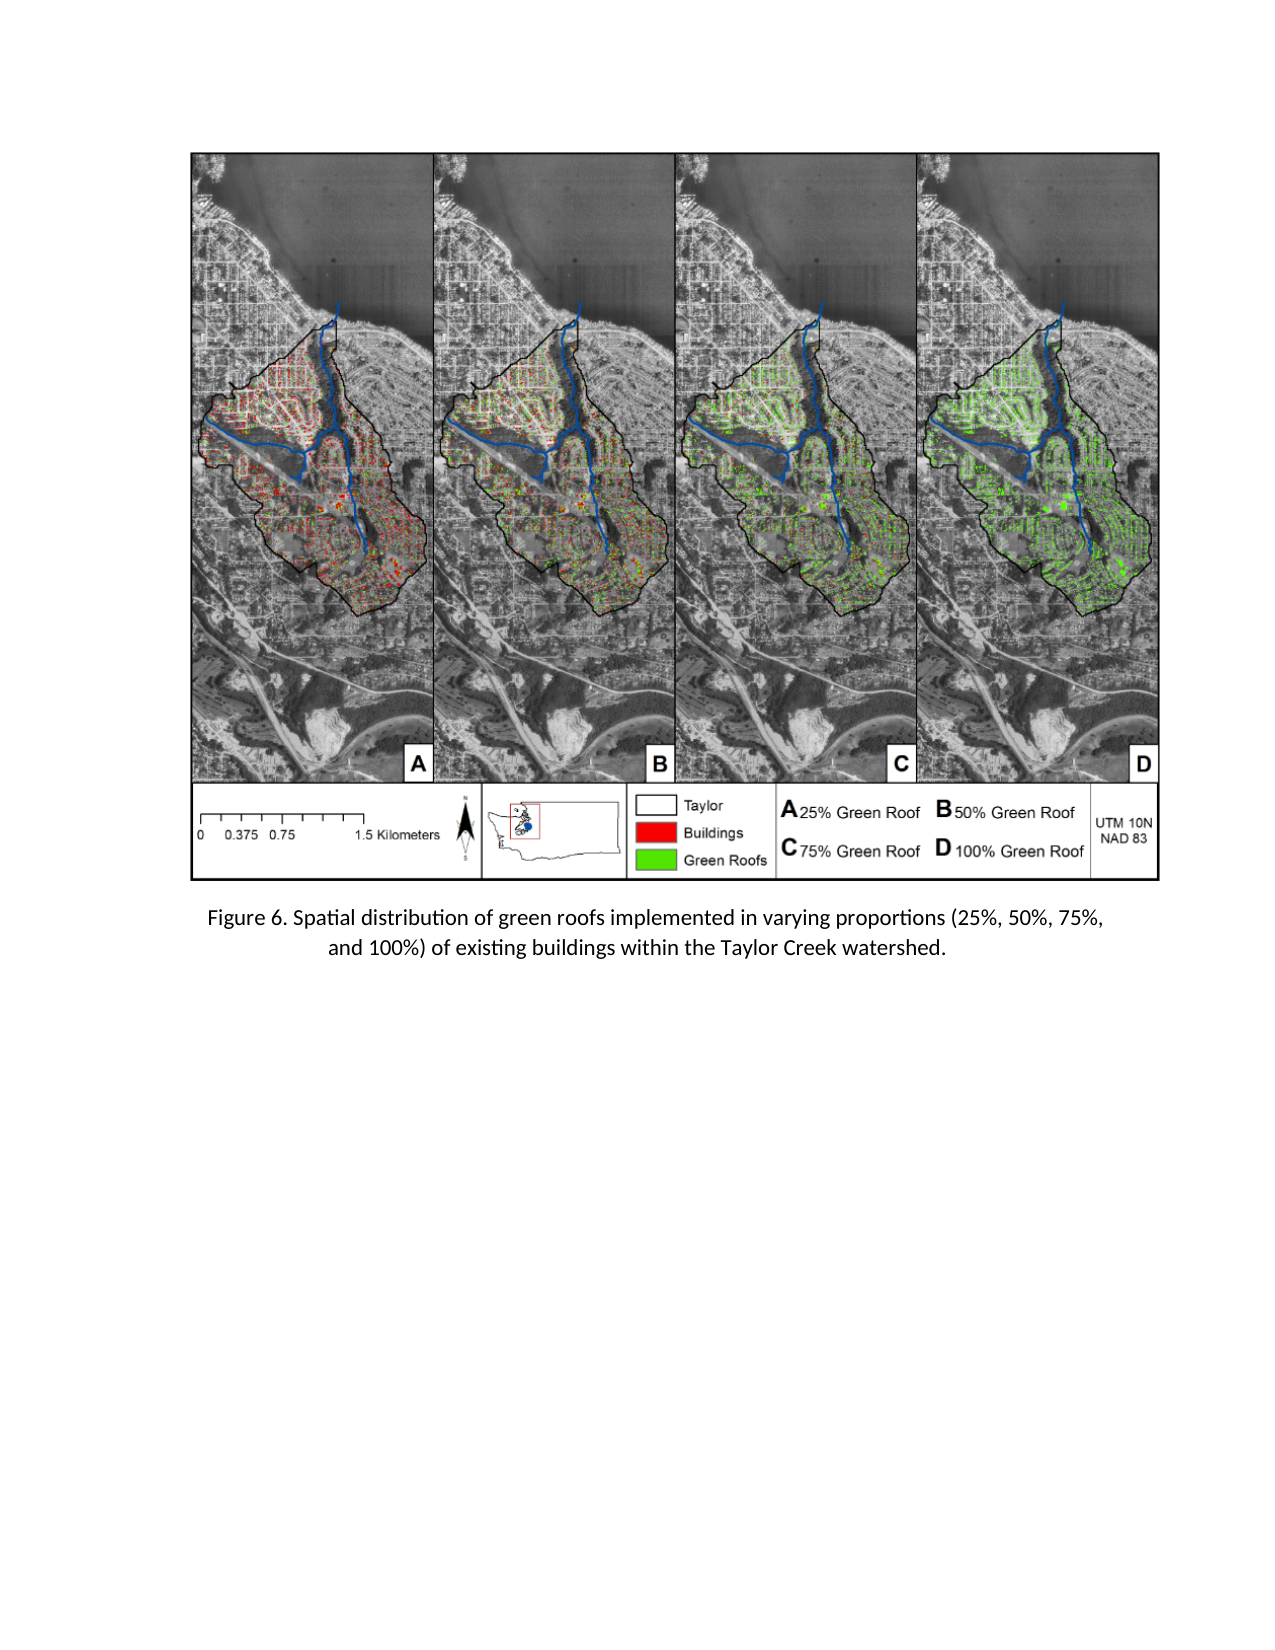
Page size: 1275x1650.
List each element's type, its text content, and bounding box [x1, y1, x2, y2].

picture [187, 150, 1163, 885]
text Figure 6. Spatial distribution of green roofs implemented in varying proportions (25%, 50%, 75%, and 100%) of existing buildings within the Taylor Creek watershed. [150, 903, 1125, 961]
